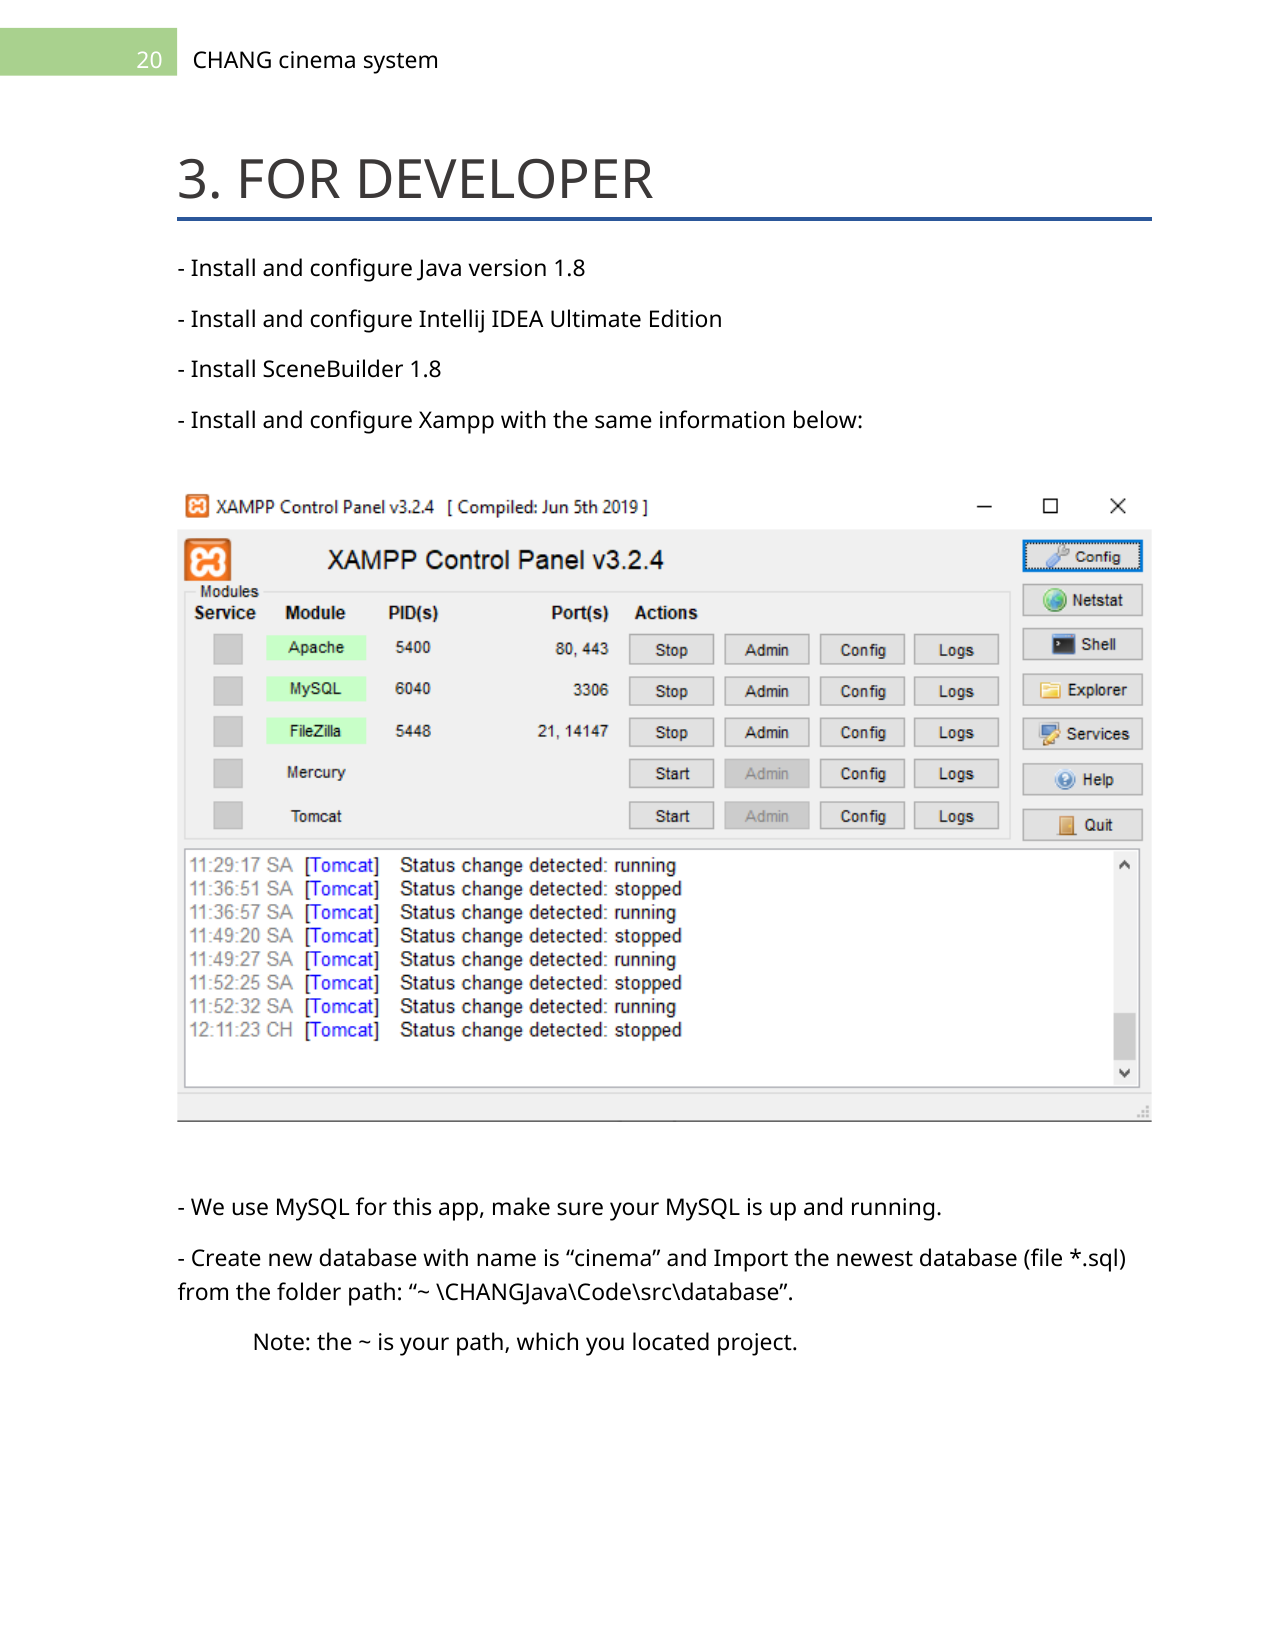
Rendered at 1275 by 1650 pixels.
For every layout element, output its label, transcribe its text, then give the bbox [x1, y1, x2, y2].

text - We use MySQL for this app, make sure your MySQL is up and running. [177, 1191, 1152, 1222]
text - Install SceneBuilder 1.8 [177, 353, 1152, 384]
text - Create new database with name is “cinema” and Import the newest database (file *.sql) from the folder path: “~ \CHANGJava\Code\src\database”. [177, 1242, 1152, 1307]
picture [177, 487, 1152, 1122]
subtitle 3. FOR DEVELOPER [177, 141, 1152, 217]
text - Install and configure Xampp with the same information below: [177, 403, 1152, 435]
text Note: the ~ is your path, which you located project. [177, 1326, 1152, 1357]
text - Install and configure Intellij IDEA Ultimate Edition [177, 303, 1152, 334]
text - Install and configure Java version 1.8 [177, 252, 1152, 283]
